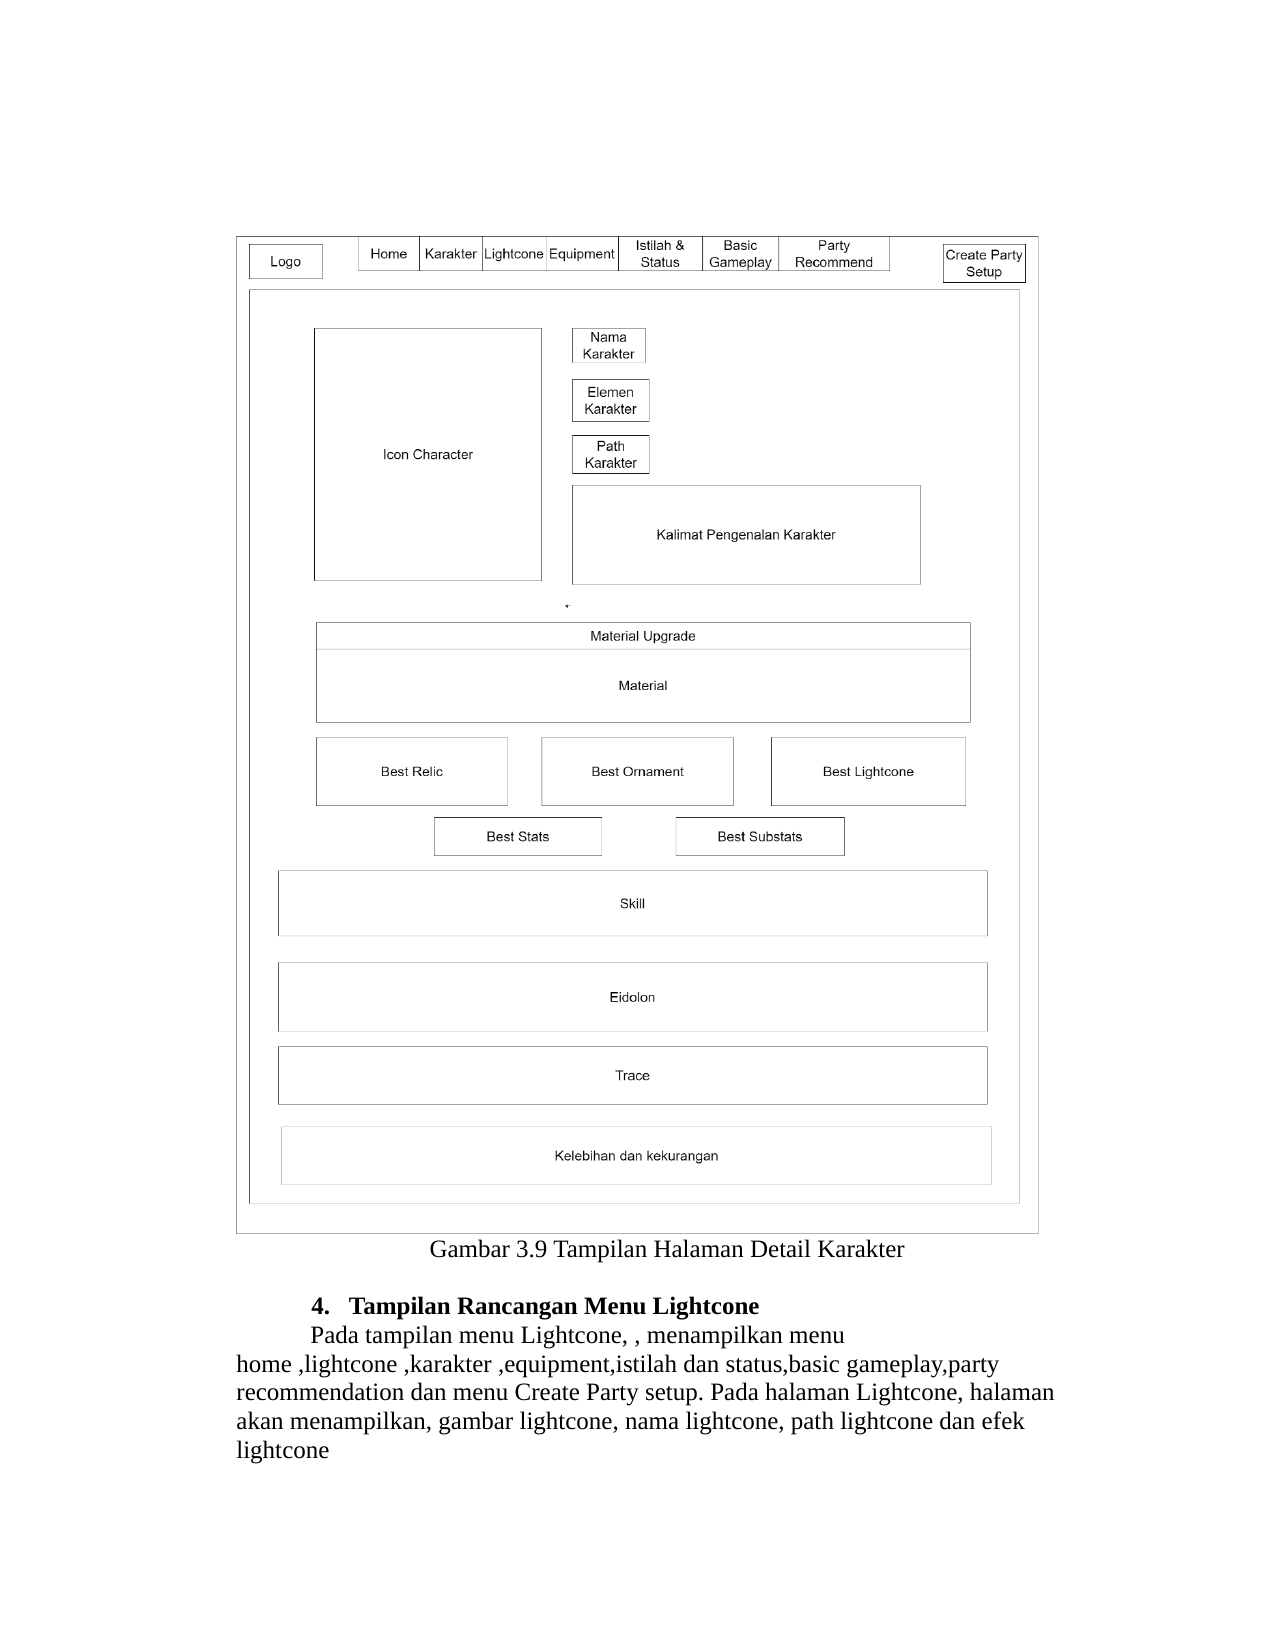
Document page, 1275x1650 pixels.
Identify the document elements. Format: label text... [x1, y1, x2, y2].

text Gambar 3.9 Tampilan Halaman Detail Karakter [236, 1234, 1098, 1262]
list Tampilan Rancangan Menu Lightcone [311, 1291, 1098, 1320]
picture [236, 236, 1039, 1234]
text Pada tampilan menu Lightcone, , menampilkan menu home ,lightcone ,karakter ,equipment,istilah dan status,basic gameplay,party recommendation dan menu Create Party setup. Pada halaman Lightcone, halaman akan menampilkan, gambar lightcone, nama lightcone, path lightcone dan efek lightcone [236, 1320, 1098, 1464]
